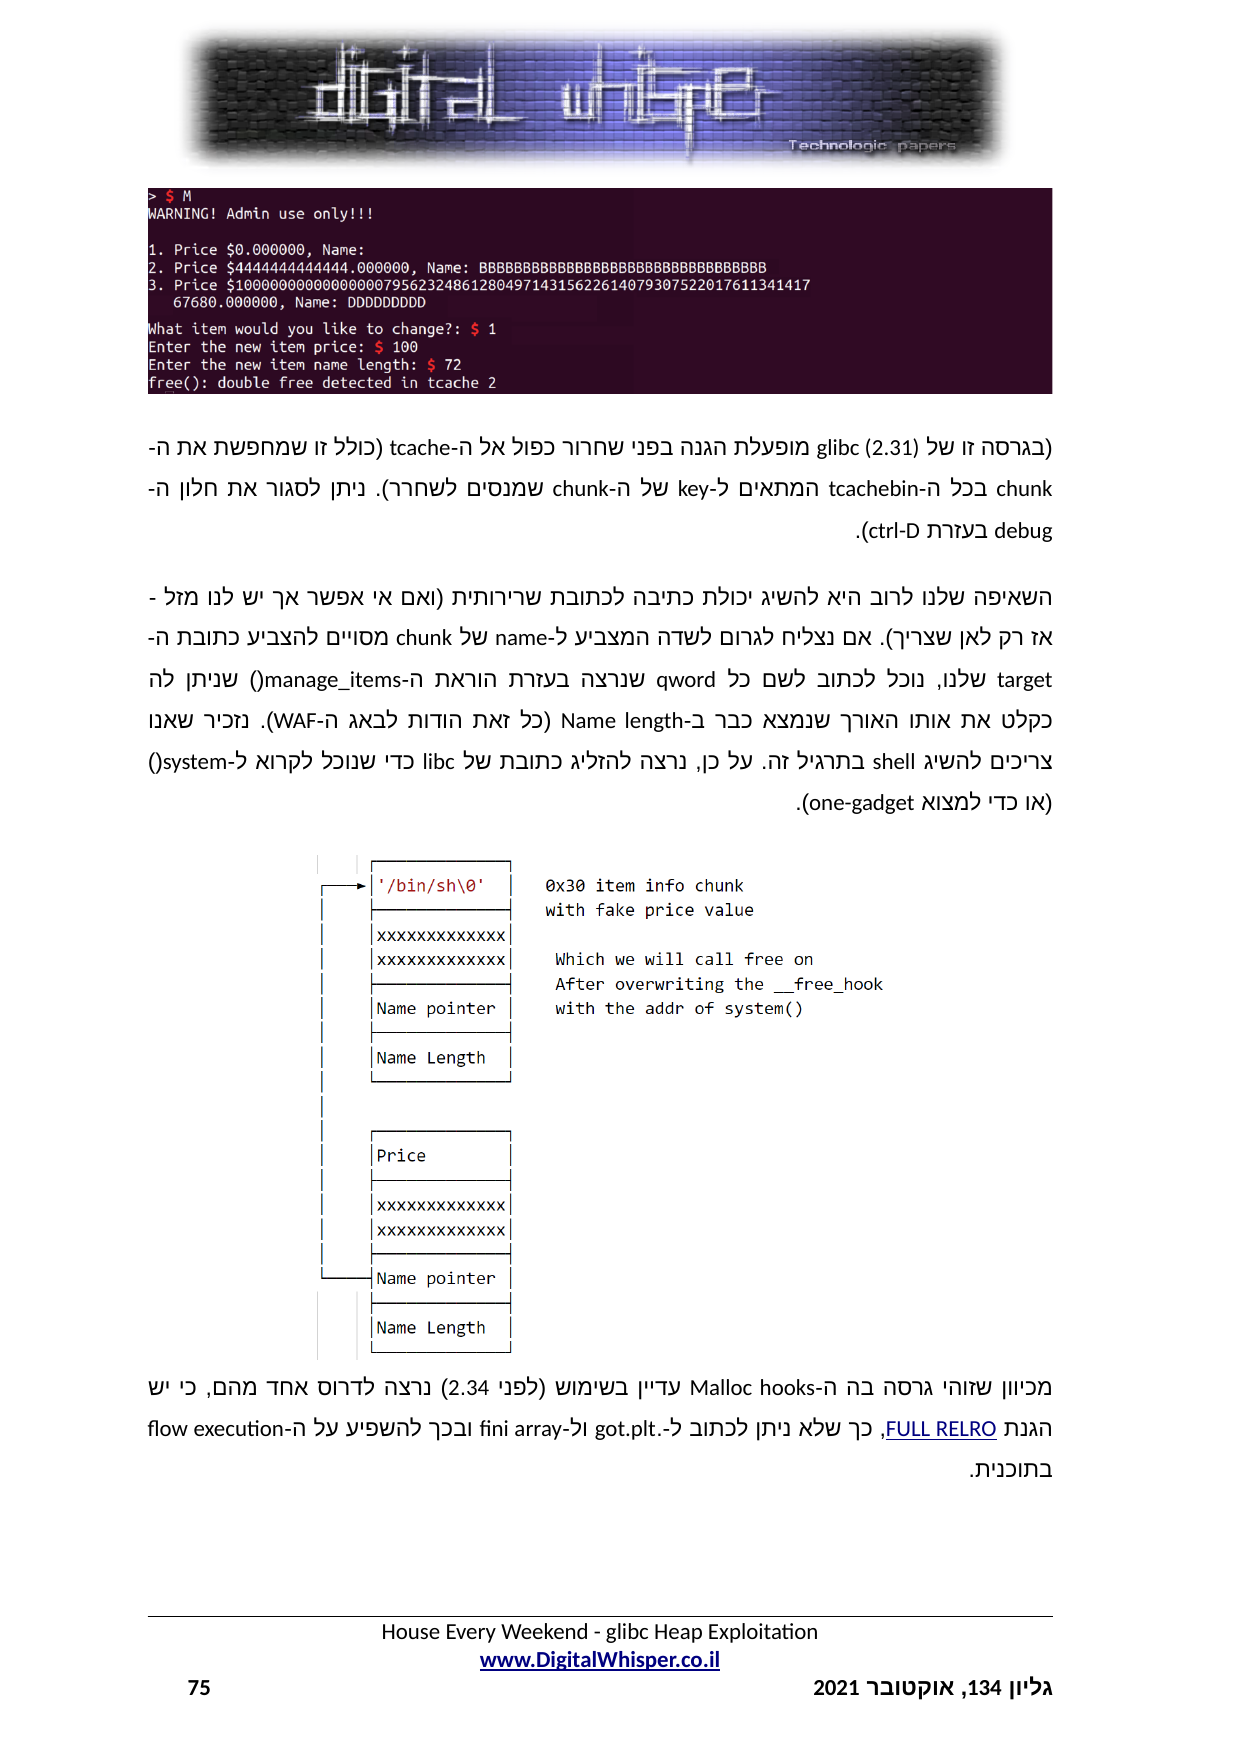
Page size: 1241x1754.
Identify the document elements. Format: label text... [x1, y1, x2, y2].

picture [316, 855, 884, 1360]
text מכיוון שזוהי גרסה בה ה-Malloc hooks עדיין בשימוש (לפני 2.34) נרצה לדרוס אחד מהם, כי יש הגנת FULL RELRO, כך שלא ניתן לכתוב ל-.got.plt ול-fini array ובכך להשפיע על ה-flow execution בתוכנית. [148, 1373, 1053, 1482]
text השאיפה שלנו לרוב היא להשיג יכולת כתיבה לכתובת שרירותית (ואם אי אפשר אך יש לנו מזל - אז רק לאן שצריך). אם נצליח לגרום לשדה המצביע ל-name של chunk מסויים להצביע כתובת ה-target שלנו, נוכל לכתוב לשם כל qword שנרצה בעזרת הוראת ה-manage_items() שניתן לה כקלט את אותו האורך שנמצא כבר ב-Name length (כל זאת הודות לבאג ה-WAF). נזכיר שאנו צריכים להשיג shell בתרגיל זה. על כן, נרצה להזליג כתובת של libc כדי שנוכל לקרוא ל-system() (או כדי למצוא one-gadget). [148, 583, 1053, 816]
picture [147, 19, 1047, 178]
picture [148, 188, 1053, 394]
text (בגרסה זו של glibc (2.31) מופעלת הגנה בפני שחרור כפול אל ה-tcache (כולל זו שמחפשת את ה-chunk בכל ה-tcachebin המתאים ל-key של ה-chunk שמנסים לשחרר). ניתן לסגור את חלון ה-debug בעזרת ctrl-D). [148, 433, 1053, 544]
